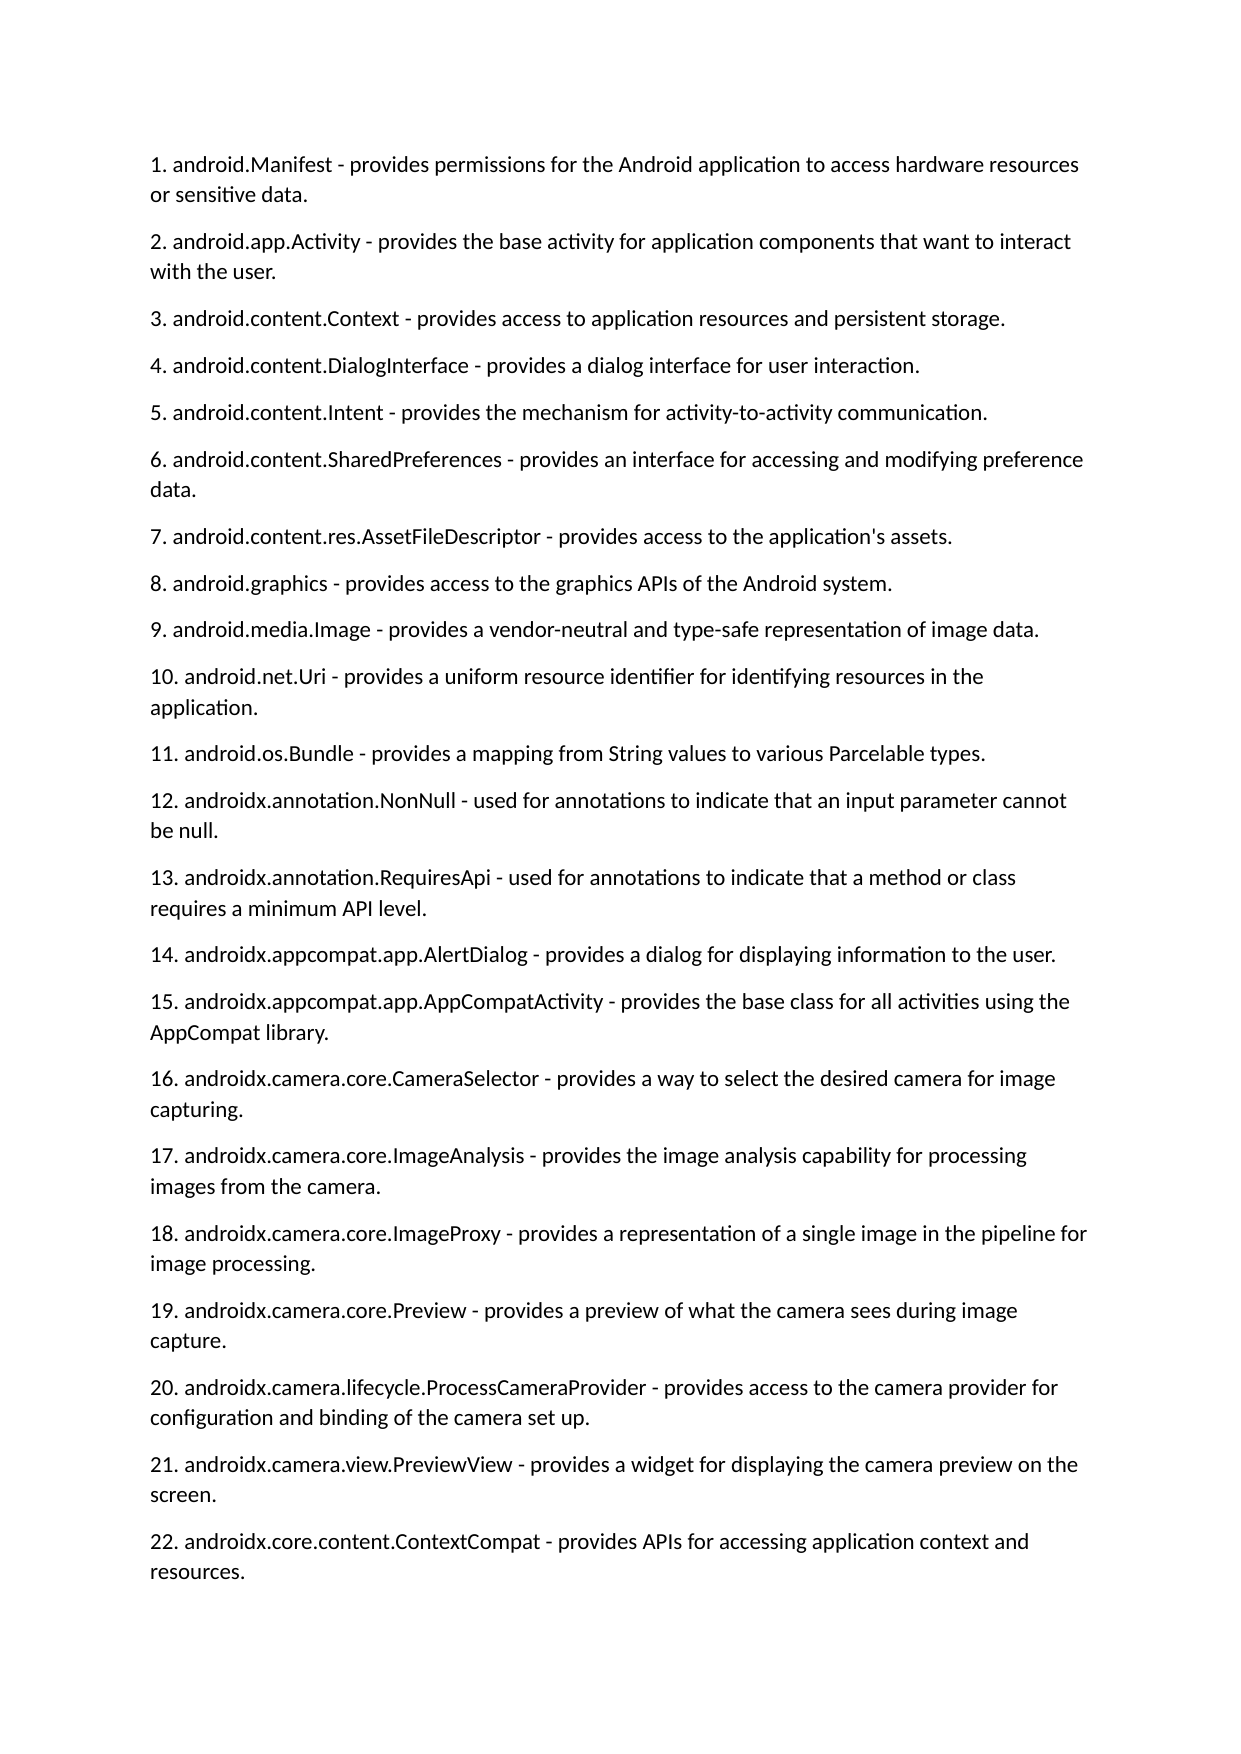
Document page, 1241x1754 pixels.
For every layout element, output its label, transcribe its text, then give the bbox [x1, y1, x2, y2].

text 16. androidx.camera.core.CameraSelector - provides a way to select the desired camera for image capturing. [150, 1064, 1090, 1123]
text 1. android.Manifest - provides permissions for the Android application to access hardware resources or sensitive data. [150, 150, 1090, 208]
text 7. android.content.res.AssetFileDescriptor - provides access to the application's assets. [150, 522, 1090, 550]
text 15. androidx.appcompat.app.AppCompatActivity - provides the base class for all activities using the AppCompat library. [150, 987, 1090, 1046]
text 6. android.content.SharedPreferences - provides an interface for accessing and modifying preference data. [150, 445, 1090, 503]
text 5. android.content.Intent - provides the mechanism for activity-to-activity communication. [150, 398, 1090, 426]
text 21. androidx.camera.view.PreviewView - provides a widget for displaying the camera preview on the screen. [150, 1450, 1090, 1508]
text 14. androidx.appcompat.app.AlertDialog - provides a dialog for displaying information to the user. [150, 941, 1090, 969]
text 19. androidx.camera.core.Preview - provides a preview of what the camera sees during image capture. [150, 1296, 1090, 1354]
text 18. androidx.camera.core.ImageProxy - provides a representation of a single image in the pipeline for image processing. [150, 1219, 1090, 1277]
text 9. android.media.Image - provides a vendor-neutral and type-safe representation of image data. [150, 616, 1090, 644]
text 20. androidx.camera.lifecycle.ProcessCameraProvider - provides access to the camera provider for configuration and binding of the camera set up. [150, 1373, 1090, 1431]
text 10. android.net.Uri - provides a uniform resource identifier for identifying resources in the application. [150, 662, 1090, 721]
text 17. androidx.camera.core.ImageAnalysis - provides the image analysis capability for processing images from the camera. [150, 1142, 1090, 1200]
text 13. androidx.annotation.RequiresApi - used for annotations to indicate that a method or class requires a minimum API level. [150, 863, 1090, 922]
text 11. android.os.Bundle - provides a mapping from String values to various Parcelable types. [150, 739, 1090, 768]
text 8. android.graphics - provides access to the graphics APIs of the Android system. [150, 569, 1090, 597]
text 2. android.app.Activity - provides the base activity for application components that want to interact with the user. [150, 227, 1090, 285]
text 4. android.content.DialogInterface - provides a dialog interface for user interaction. [150, 351, 1090, 379]
text 12. androidx.annotation.NonNull - used for annotations to indicate that an input parameter cannot be null. [150, 786, 1090, 845]
text 22. androidx.core.content.ContextCompat - provides APIs for accessing application context and resources. [150, 1527, 1090, 1585]
text 3. android.content.Context - provides access to application resources and persistent storage. [150, 304, 1090, 332]
